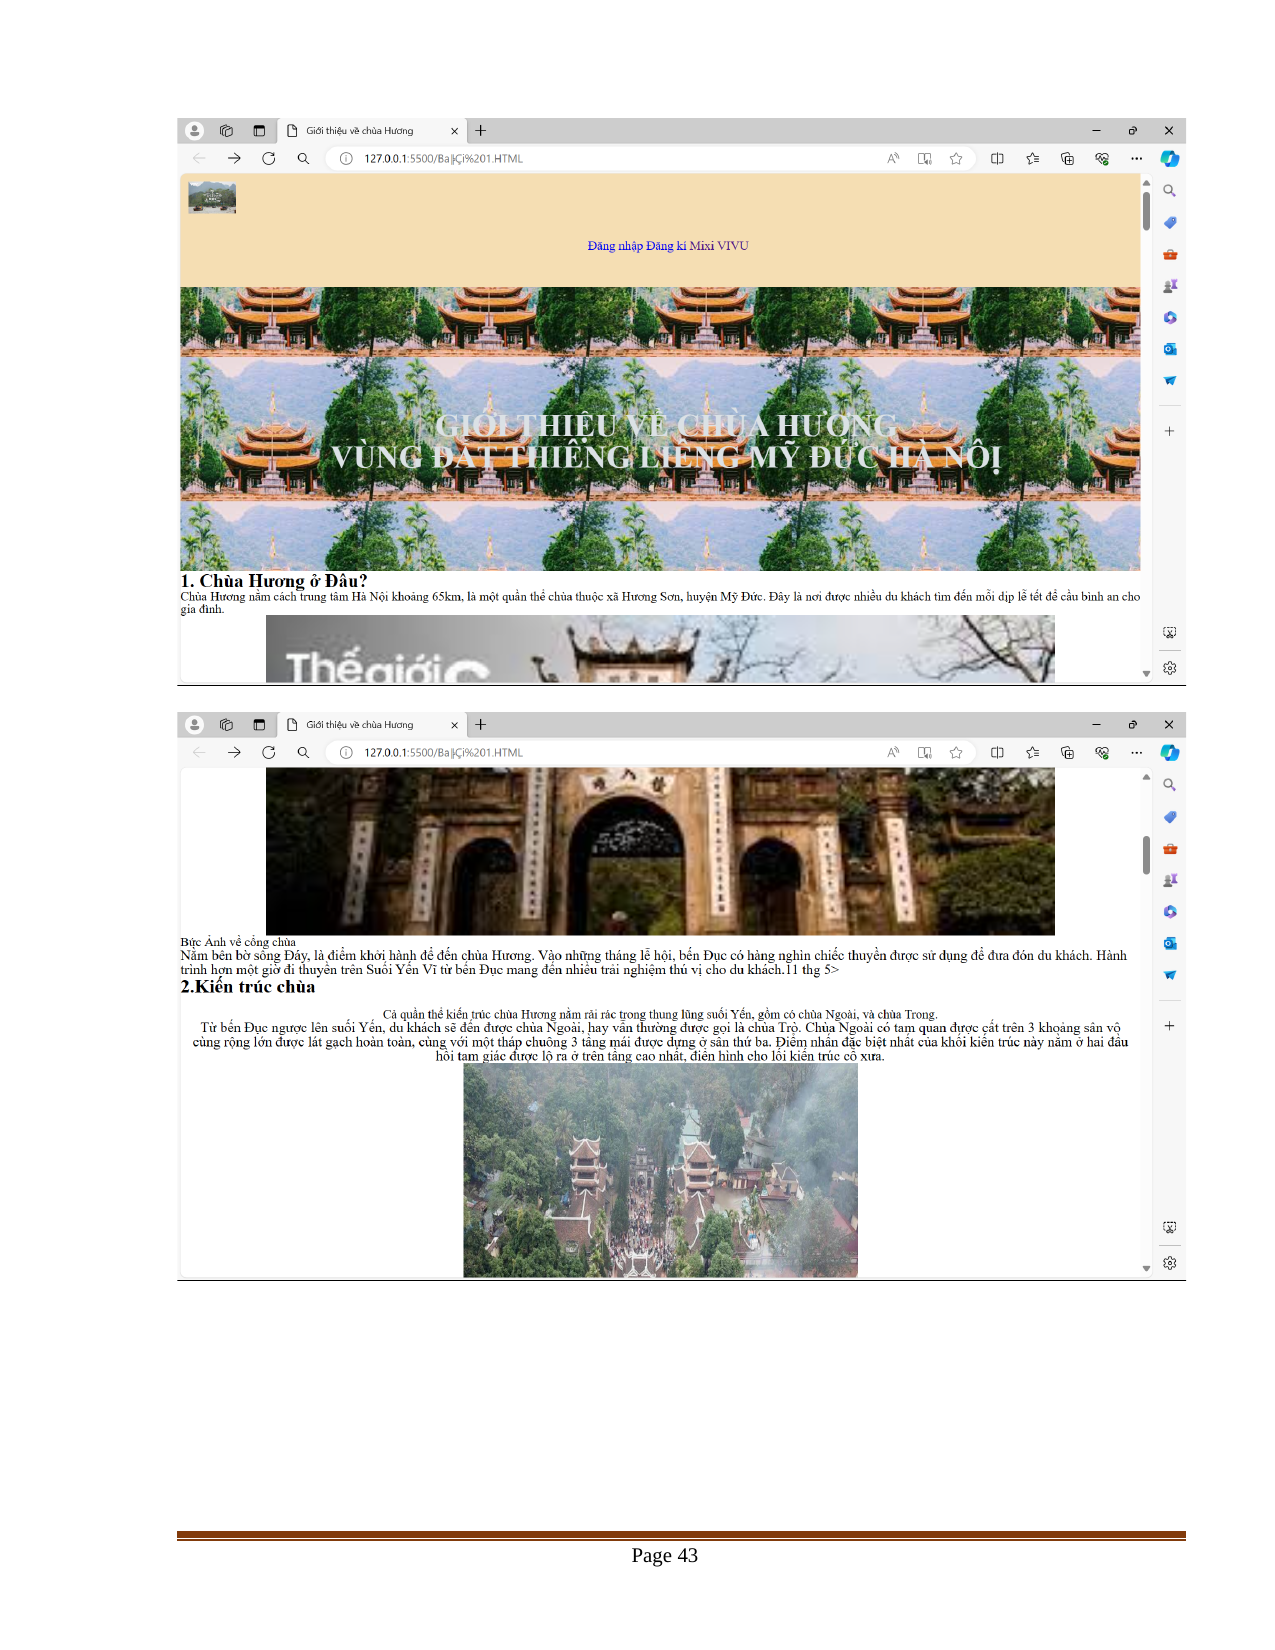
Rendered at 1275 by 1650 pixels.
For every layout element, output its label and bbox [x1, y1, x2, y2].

picture [177, 118, 1187, 686]
picture [177, 712, 1187, 1281]
